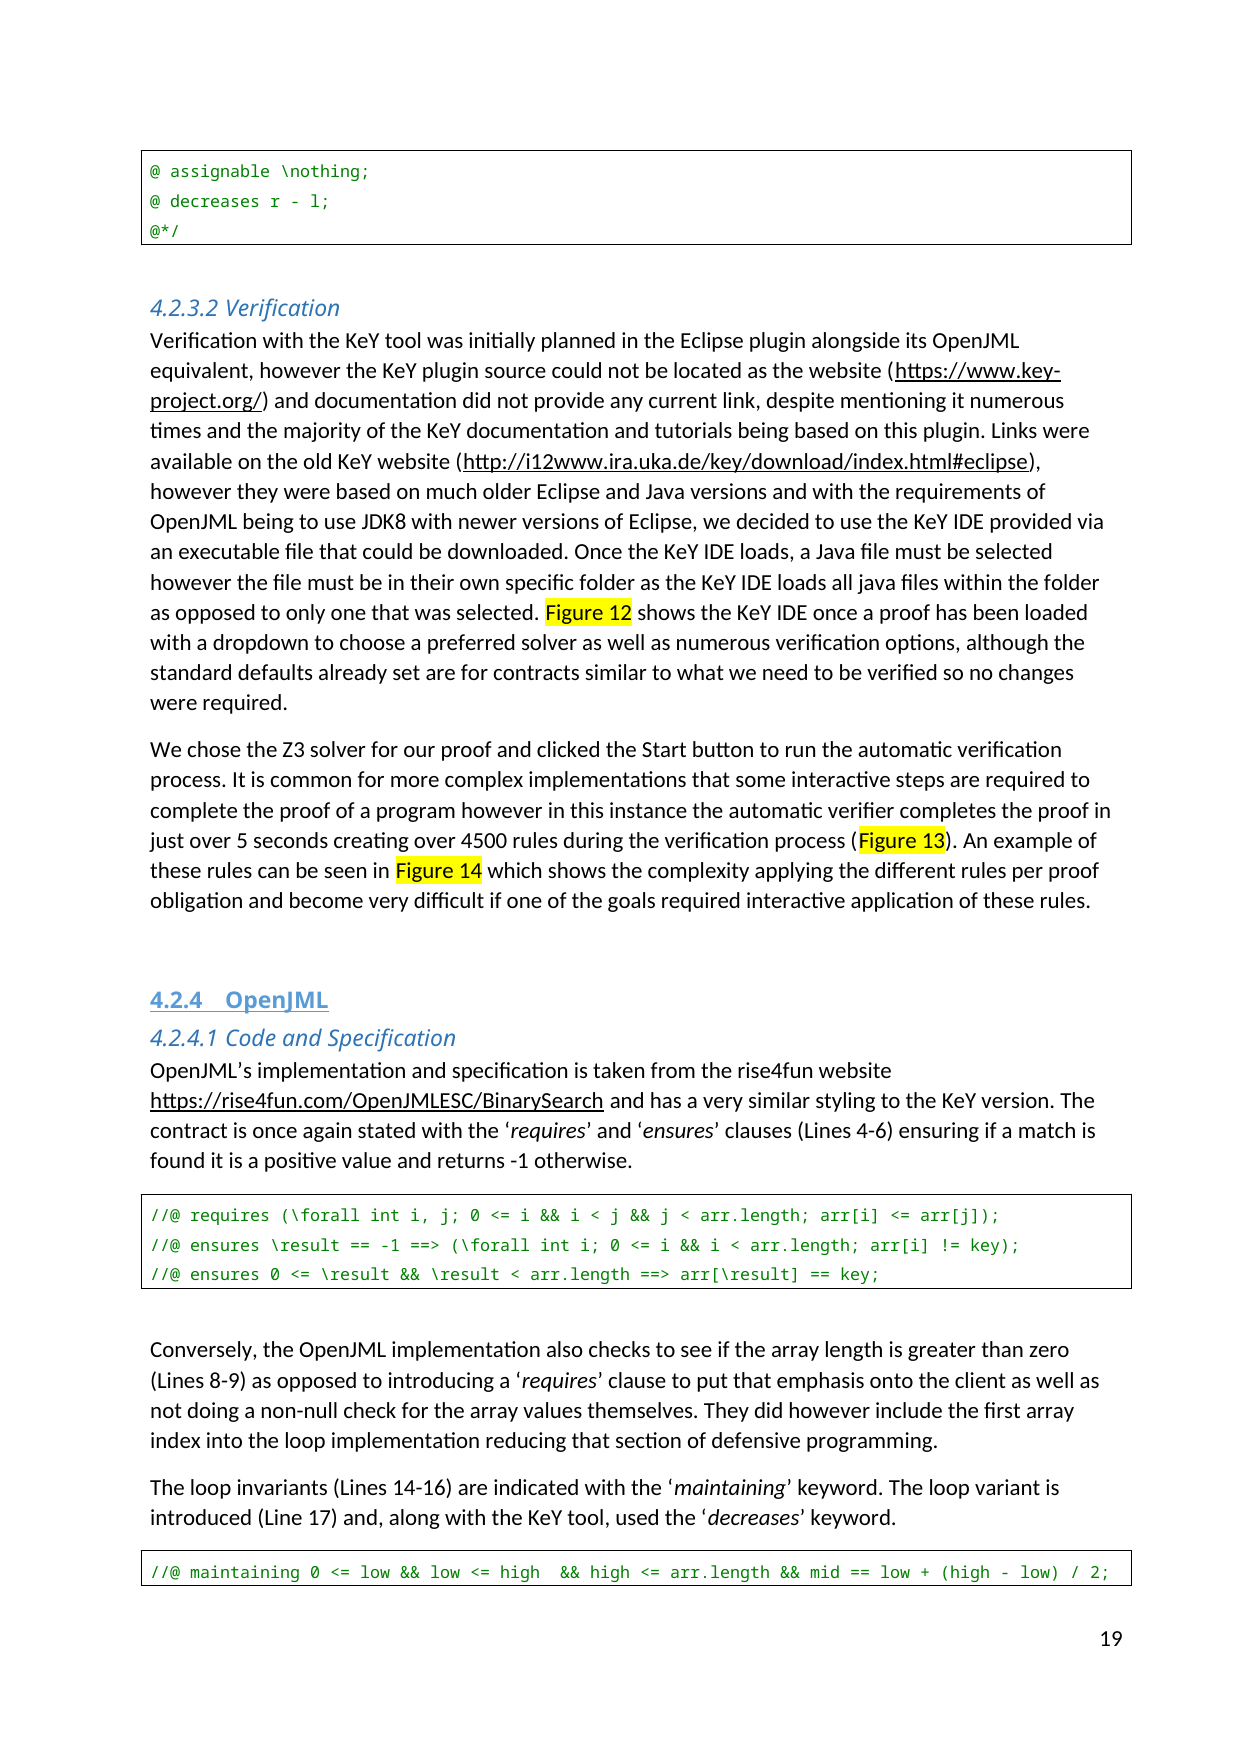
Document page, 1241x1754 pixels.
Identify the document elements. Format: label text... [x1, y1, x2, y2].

text We chose the Z3 solver for our proof and clicked the Start button to run the automatic verification process. It is common for more complex implementations that some interactive steps are required to complete the proof of a program however in this instance the automatic verifier completes the proof in just over 5 seconds creating over 4500 rules during the verification process (Figure 13). An example of these rules can be seen in Figure 14 which shows the complexity applying the different rules per proof obligation and become very difficult if one of the goals required interactive application of these rules. [150, 735, 1122, 914]
text @ decreases r - l; [150, 183, 1122, 209]
subtitle 4.2.4.1 Code and Specification [150, 1022, 1122, 1053]
text OpenJML’s implementation and specification is taken from the rise4fun website https://rise4fun.com/OpenJMLESC/BinarySearch and has a very similar styling to the KeY version. The contract is once again stated with the ‘requires’ and ‘ensures’ clauses (Lines 4-6) ensuring if a match is found it is a positive value and returns -1 otherwise. [150, 1056, 1122, 1174]
text Verification with the KeY tool was initially planned in the Eclipse plugin alongside its OpenJML equivalent, however the KeY plugin source could not be located as the website (https://www.key-project.org/) and documentation did not provide any current link, despite mentioning it numerous times and the majority of the KeY documentation and tutorials being based on this plugin. Links were available on the old KeY website (http://i12www.ira.uka.de/key/download/index.html#eclipse), however they were based on much older Eclipse and Java versions and with the requirements of OpenJML being to use JDK8 with newer versions of Eclipse, we decided to use the KeY IDE provided via an executable file that could be downloaded. Once the KeY IDE loads, a Java file must be selected however the file must be in their own specific folder as the KeY IDE loads all java files within the folder as opposed to only one that was selected. Figure 12 shows the KeY IDE once a proof has been loaded with a dropdown to choose a preferred solver as well as numerous verification options, although the standard defaults already set are for contracts similar to what we need to be verified so no changes were required. [150, 326, 1122, 716]
text //@ ensures 0 <= \result && \result < arr.length ==> arr[\result] == key; [142, 1253, 1131, 1288]
text Conversely, the OpenJML implementation also checks to see if the array length is greater than zero (Lines 8-9) as opposed to introducing a ‘requires’ clause to put that emphasis onto the client as well as not doing a non-null check for the array values themselves. They did however include the first array index into the loop implementation reducing that section of defensive programming. [150, 1336, 1122, 1454]
text @ assignable \nothing; [142, 151, 1131, 183]
subtitle 4.2.3.2 Verification [150, 292, 1122, 323]
text //@ requires (\forall int i, j; 0 <= i && i < j && j < arr.length; arr[i] <= arr[j]); [142, 1195, 1131, 1226]
subtitle 4.2.4 OpenJML [150, 984, 1122, 1016]
text //@ ensures \result == -1 ==> (\forall int i; 0 <= i && i < arr.length; arr[i] != key); [150, 1226, 1122, 1253]
text The loop invariants (Lines 14-16) are indicated with the ‘maintaining’ keyword. The loop variant is introduced (Line 17) and, along with the KeY tool, used the ‘decreases’ keyword. [150, 1473, 1122, 1531]
text //@ maintaining 0 <= low && low <= high && high <= arr.length && mid == low + (high - low) / 2; [142, 1551, 1131, 1585]
text @*/ [142, 209, 1131, 244]
